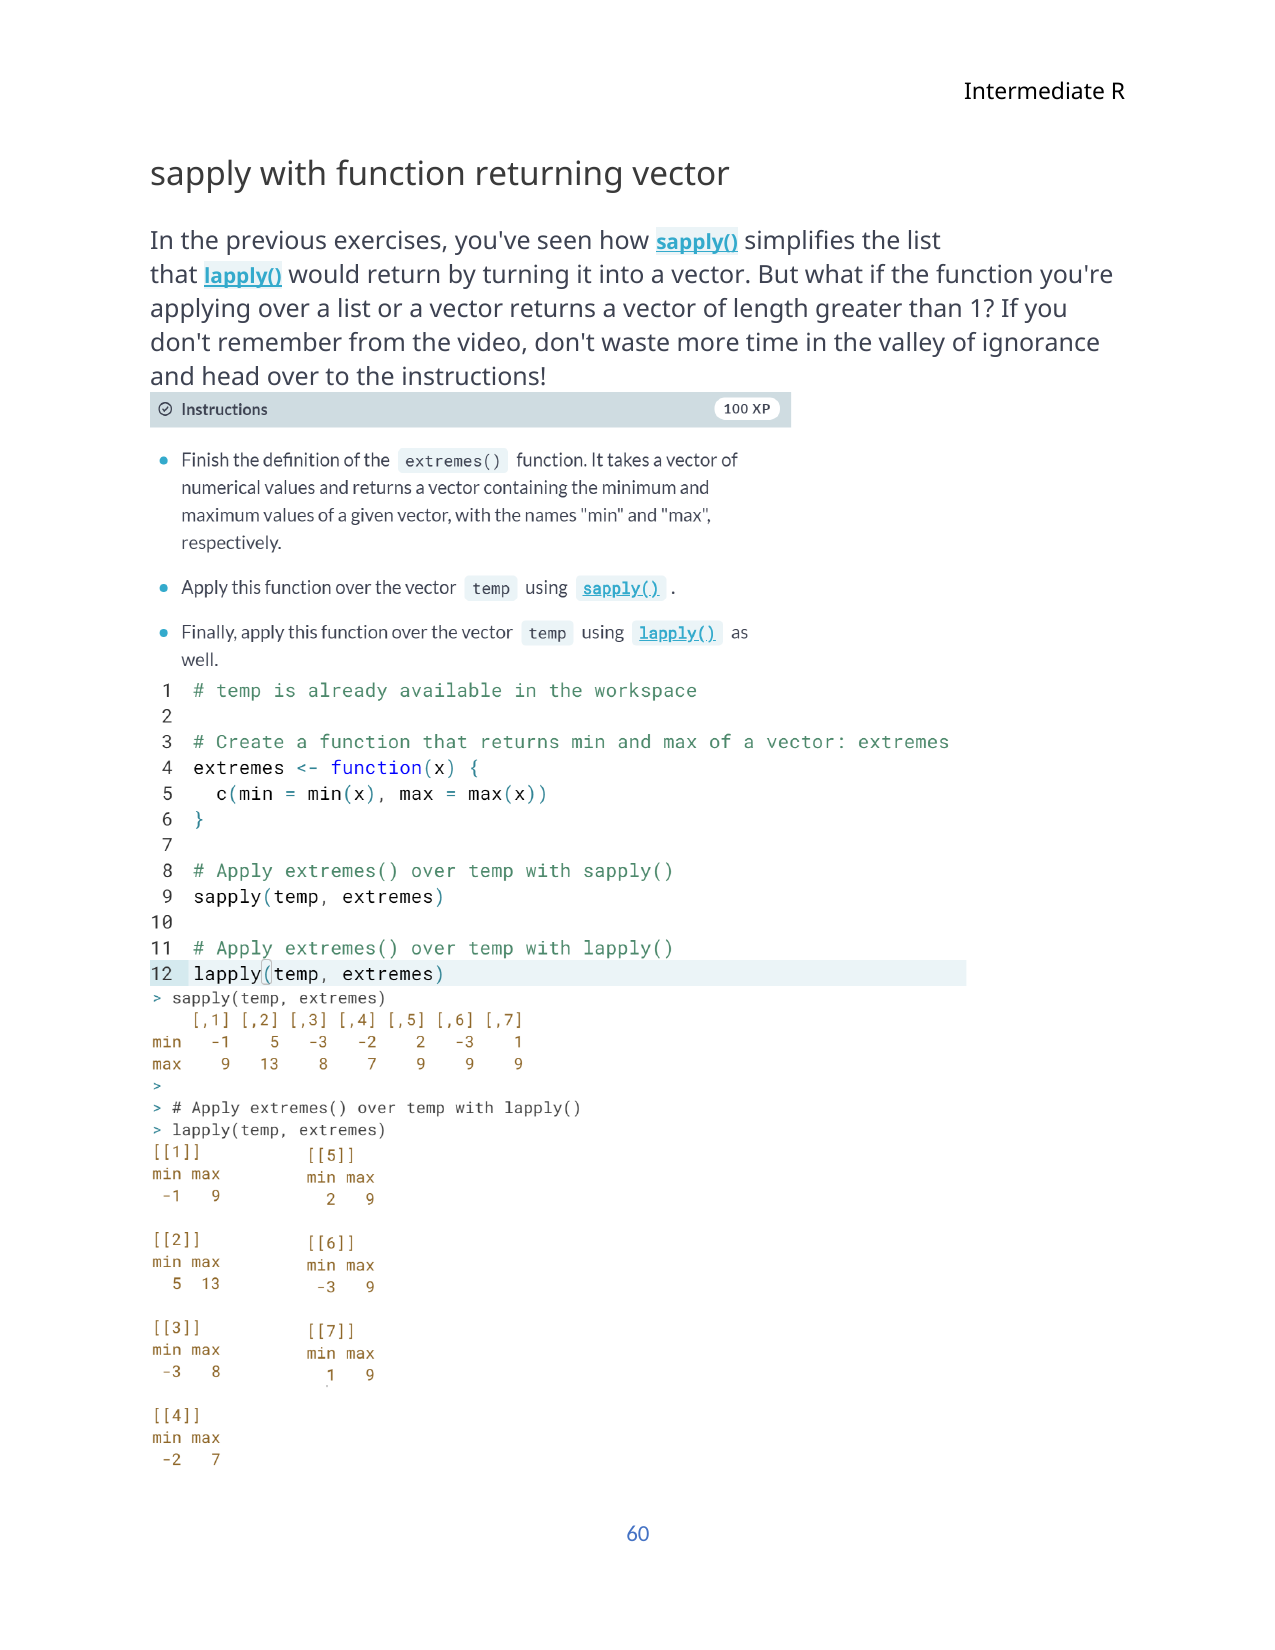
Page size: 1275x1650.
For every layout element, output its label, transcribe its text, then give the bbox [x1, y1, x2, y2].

picture [150, 392, 967, 1478]
subtitle sapply with function returning vector [150, 150, 1125, 195]
text In the previous exercises, you've seen how sapply() simplifies the list that lapply() would return by turning it into a vector. But what if the function you're applying over a list or a vector returns a vector of length greater than 1? If you don't remember from the video, don't waste more time in the valley of ignorance and head over to the instructions! [150, 222, 1125, 393]
